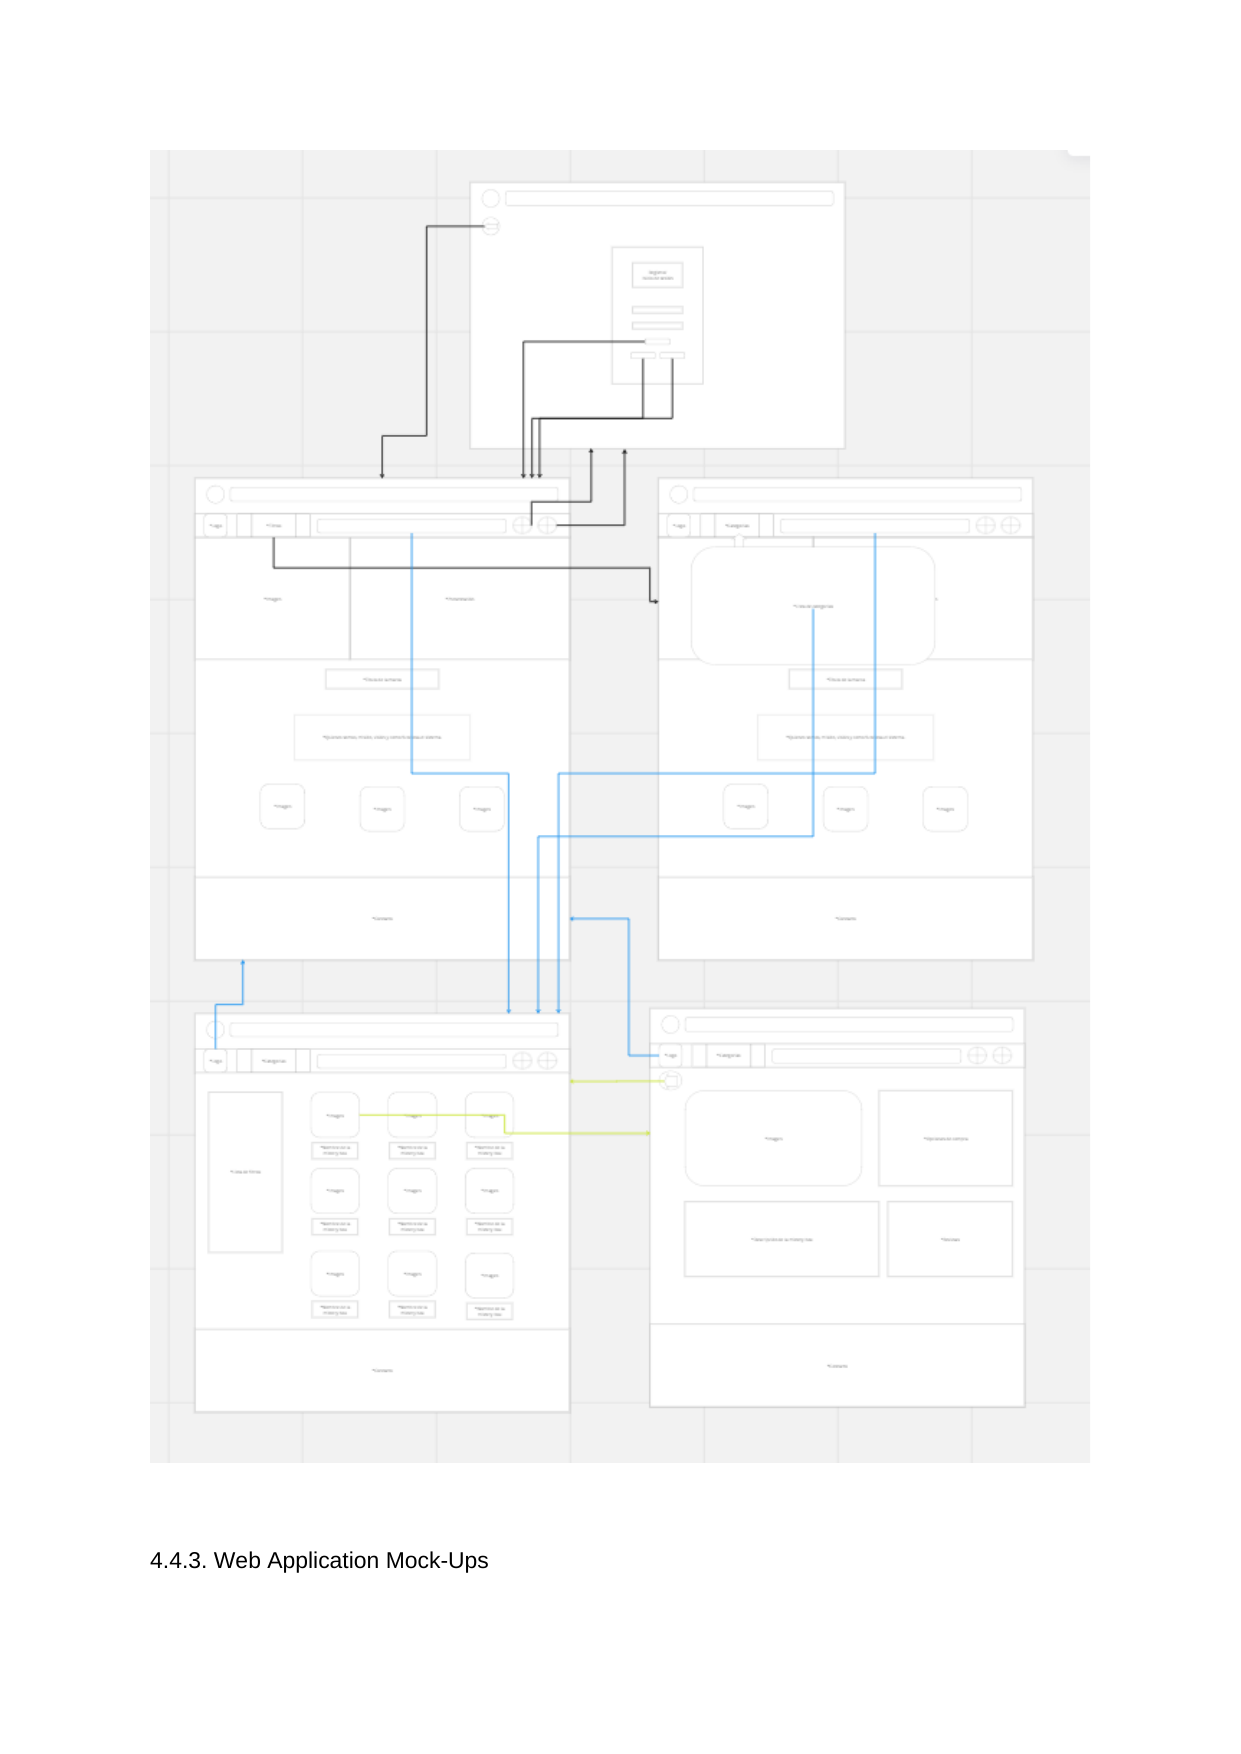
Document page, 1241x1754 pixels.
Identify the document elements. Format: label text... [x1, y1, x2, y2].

text 4.4.3. Web Application Mock-Ups [150, 1547, 1090, 1573]
picture [150, 150, 1091, 1463]
